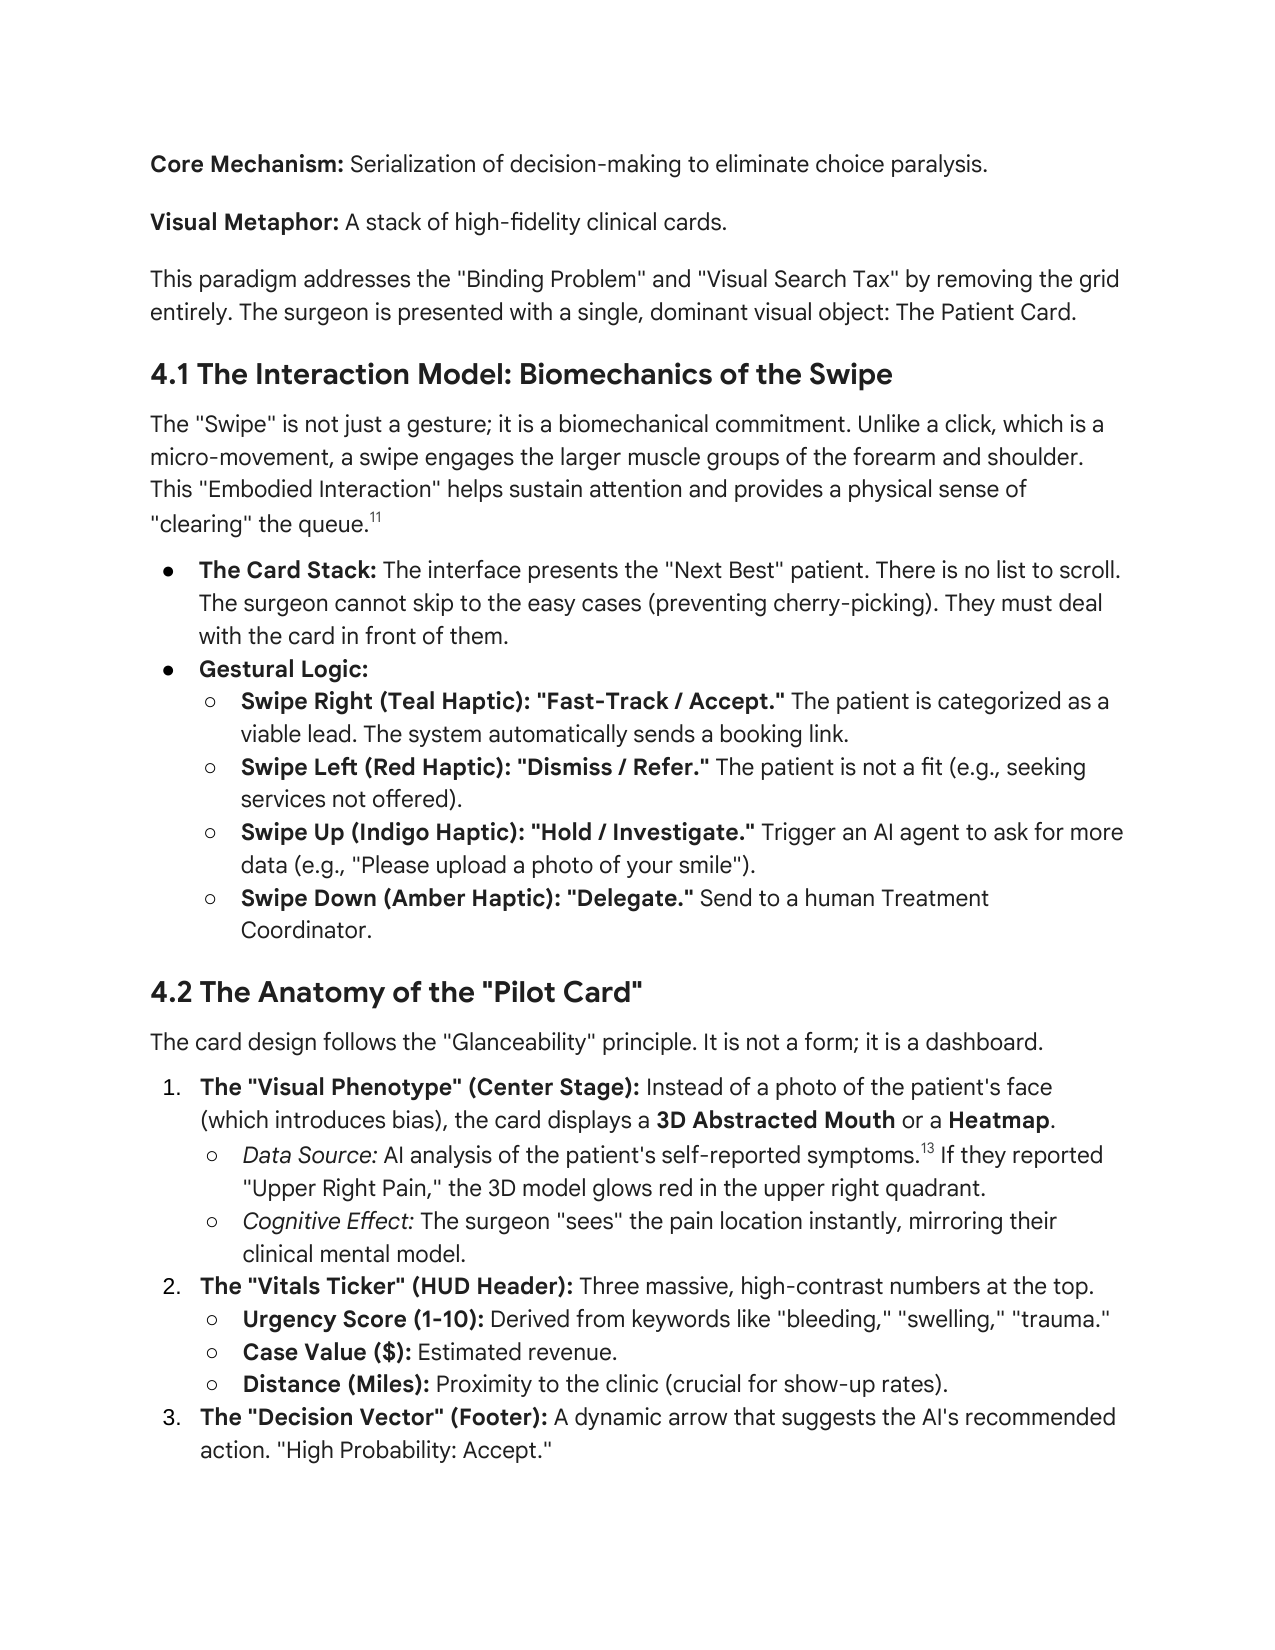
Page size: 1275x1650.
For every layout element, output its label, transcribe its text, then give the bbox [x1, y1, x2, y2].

list Urgency Score (1-10): Derived from keywords like "bleeding," "swelling," "trauma." [205, 1305, 1125, 1334]
list Swipe Up (Indigo Haptic): "Hold / Investigate." Trigger an AI agent to ask for more data (e.g., "Please upload a photo of your smile"). [203, 818, 1125, 880]
text Visual Metaphor: A stack of high-fidelity clinical cards. [150, 208, 1125, 236]
list Swipe Right (Teal Haptic): "Fast-Track / Accept." The patient is categorized as a viable lead. The system automatically sends a booking link. [203, 688, 1125, 749]
text The "Swipe" is not just a gesture; it is a biomechanical commitment. Unlike a click, which is a micro-movement, a swipe engages the larger muscle groups of the forearm and shoulder. This "Embodied Interaction" helps sustain attention and provides a physical sense of "clearing" the queue.11 [150, 410, 1125, 540]
list The "Decision Vector" (Footer): A dynamic arrow that suggests the AI's recommended action. "High Probability: Accept." [162, 1403, 1125, 1465]
subtitle 4.2 The Anatomy of the "Pilot Card" [150, 974, 1125, 1011]
list Distance (Miles): Proximity to the clinic (crucial for show-up rates). [205, 1371, 1125, 1399]
list Gestural Logic: [161, 655, 1125, 684]
list Case Value ($): Estimated revenue. [205, 1338, 1125, 1367]
list Data Source: AI analysis of the patient's self-reported symptoms.13 If they reported "Upper Right Pain," the 3D model glows red in the upper right quadrant. [205, 1139, 1125, 1203]
subtitle 4.1 The Interaction Model: Biomechanics of the Swipe [150, 356, 1125, 392]
list The "Visual Phenotype" (Center Stage): Instead of a photo of the patient's face (which introduces bias), the card displays a 3D Abstracted Mouth or a Heatmap. [162, 1074, 1125, 1135]
list The "Vitals Ticker" (HUD Header): Three massive, high-contrast numbers at the top. [162, 1272, 1125, 1301]
text Core Mechanism: Serialization of decision-making to eliminate choice paralysis. [150, 150, 1125, 179]
list The Card Stack: The interface presents the "Next Best" patient. There is no list to scroll. The surgeon cannot skip to the easy cases (preventing cherry-picking). They must deal with the card in front of them. [161, 557, 1125, 651]
list Swipe Down (Amber Haptic): "Delegate." Send to a human Treatment Coordinator. [203, 884, 1125, 945]
text This paradigm addresses the "Binding Problem" and "Visual Search Tax" by removing the grid entirely. The surgeon is presented with a single, dominant visual object: The Patient Card. [150, 265, 1125, 327]
list Swipe Left (Red Haptic): "Dismiss / Refer." The patient is not a fit (e.g., seeking services not offered). [203, 753, 1125, 814]
list Cognitive Effect: The surgeon "sees" the pain location instantly, mirroring their clinical mental model. [205, 1207, 1125, 1268]
text The card design follows the "Glanceability" principle. It is not a form; it is a dashboard. [150, 1028, 1125, 1057]
